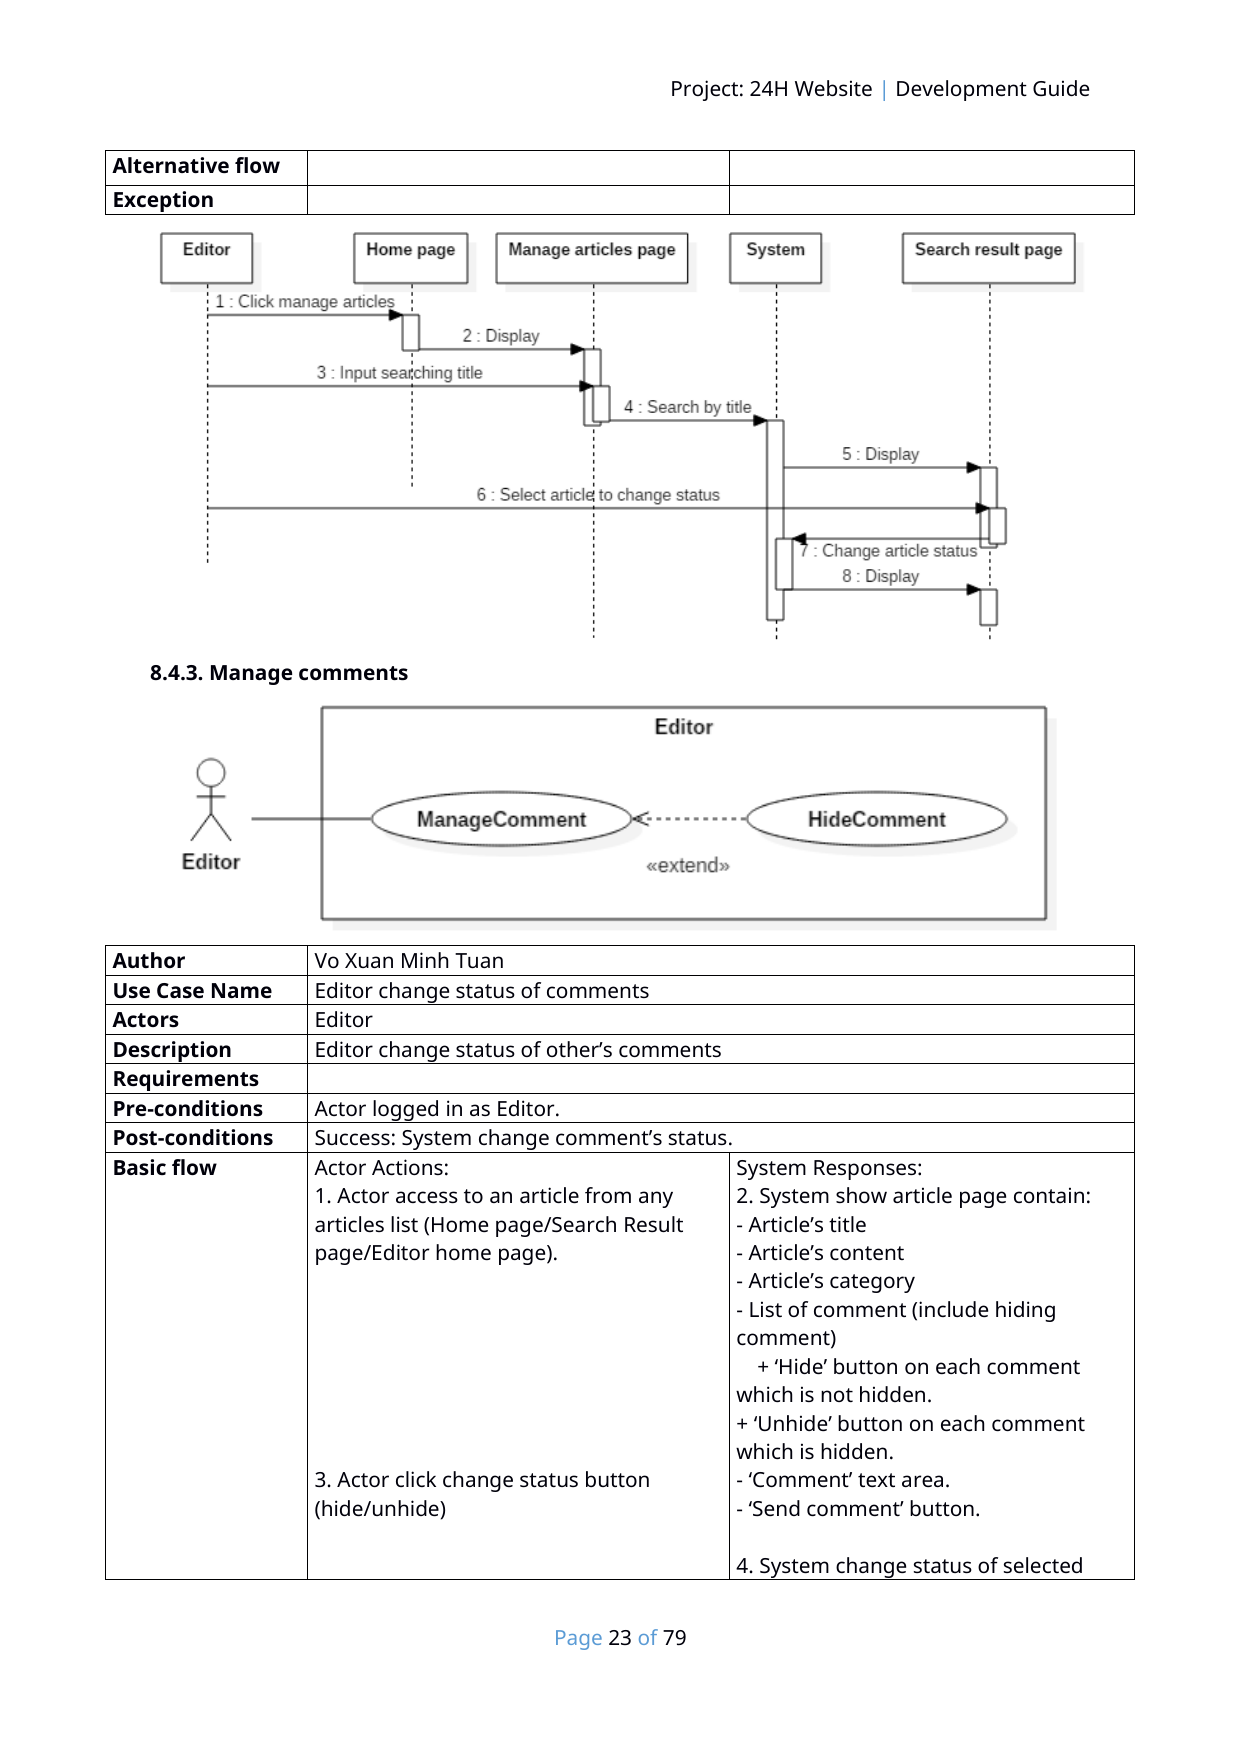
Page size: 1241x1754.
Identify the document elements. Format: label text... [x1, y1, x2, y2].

table_cell Use Case Name [106, 976, 307, 1004]
table_cell [730, 186, 1134, 214]
table_cell [308, 1064, 1134, 1093]
table_cell Requirements [106, 1064, 307, 1093]
table_cell [730, 151, 1134, 184]
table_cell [308, 1153, 729, 1579]
table_cell [308, 151, 729, 184]
table_cell Actors [106, 1005, 307, 1034]
table_cell Alternative flow [106, 151, 307, 184]
picture [150, 221, 1091, 652]
table_cell Pre-conditions [106, 1094, 307, 1122]
table_cell Actor logged in as Editor. [308, 1094, 1134, 1122]
table_cell Description [106, 1035, 307, 1063]
table_cell [308, 186, 729, 214]
table_cell Basic flow [106, 1153, 307, 1579]
picture [169, 692, 1071, 940]
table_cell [730, 1153, 1134, 1579]
table_cell Exception [106, 186, 307, 214]
text 8.4.3. Manage comments [150, 658, 1090, 686]
table_cell Editor change status of comments [308, 976, 1134, 1004]
table_header Vo Xuan Minh Tuan [308, 946, 1134, 975]
table_cell Success: System change comment’s status. [308, 1123, 1134, 1152]
table_cell Editor [308, 1005, 1134, 1034]
table_cell Post-conditions [106, 1123, 307, 1152]
table_cell Editor change status of other’s comments [308, 1035, 1134, 1063]
table_header Author [106, 946, 307, 975]
